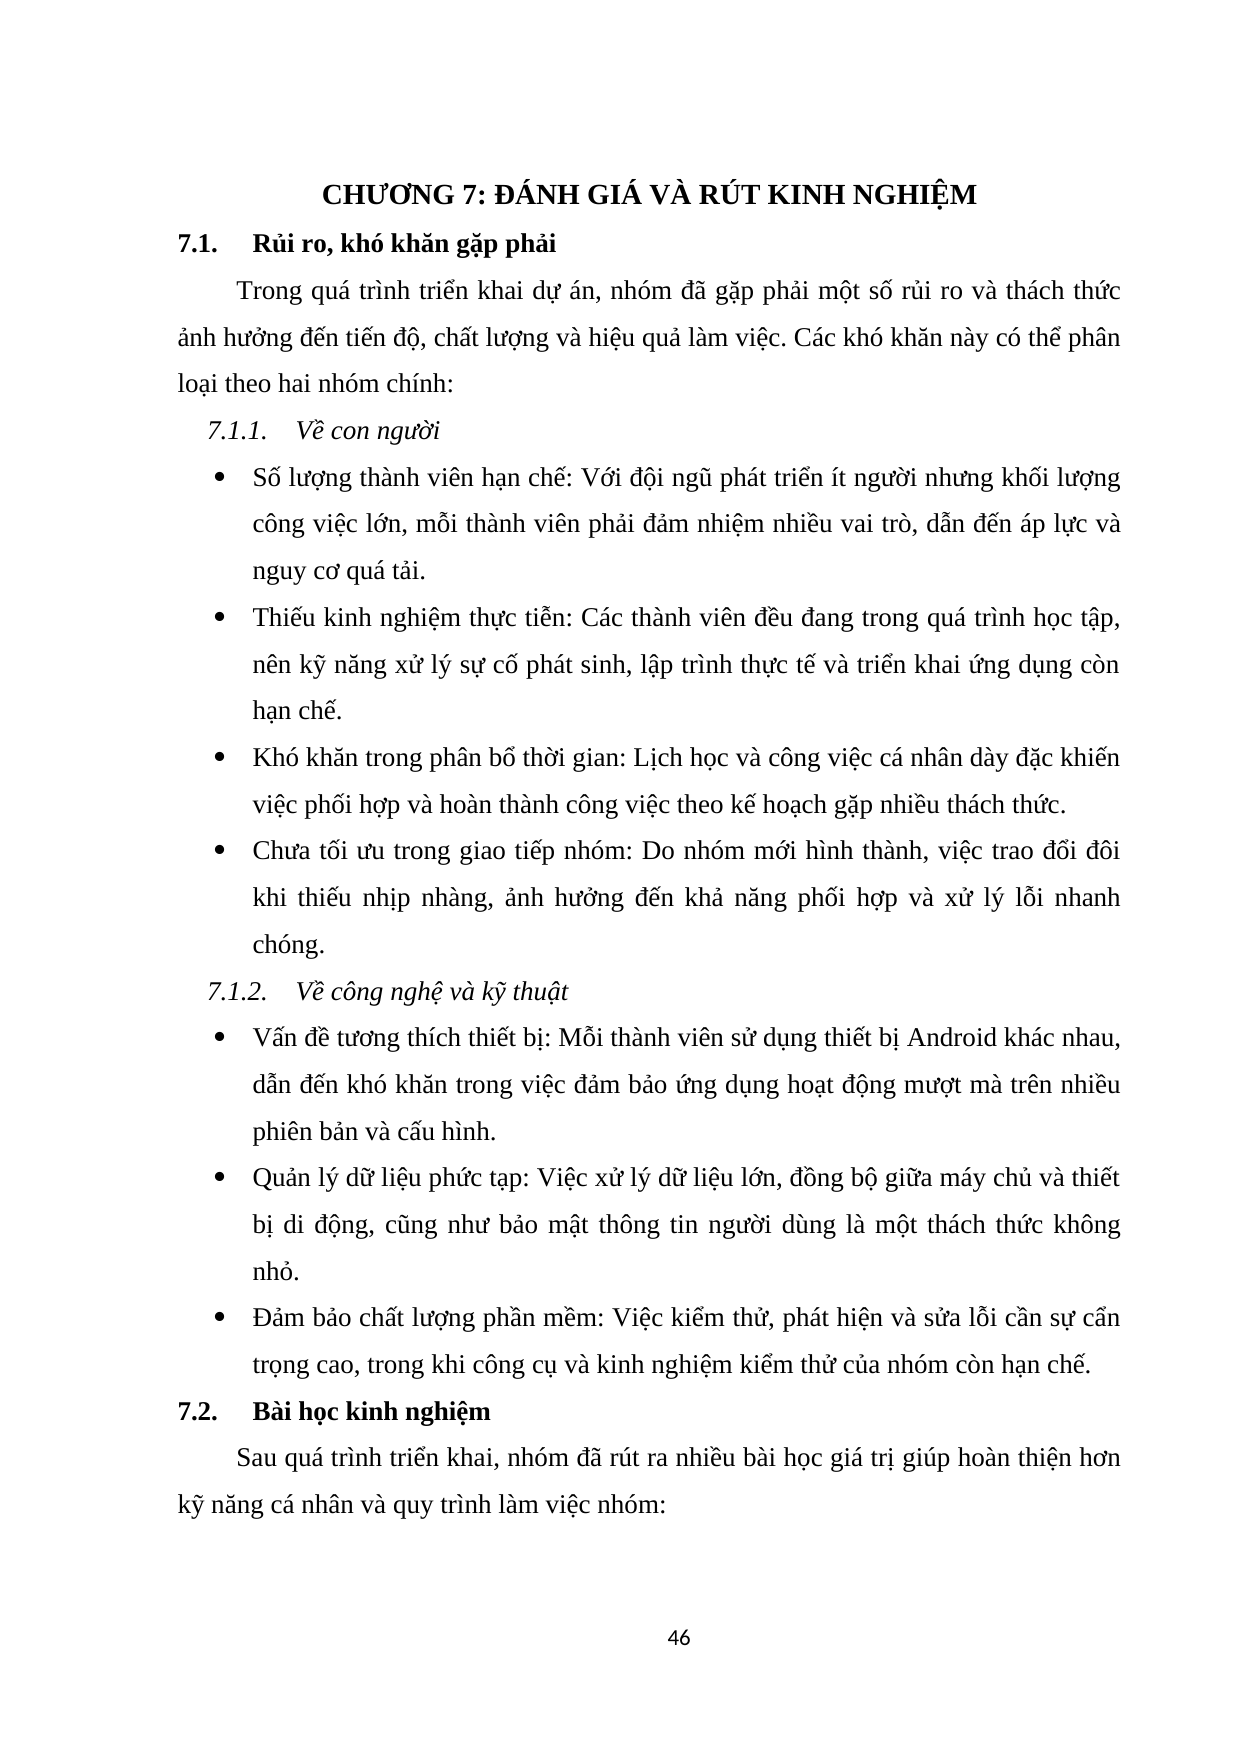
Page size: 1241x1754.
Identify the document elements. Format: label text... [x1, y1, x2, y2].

text Sau quá trình triển khai, nhóm đã rút ra nhiều bài học giá trị giúp hoàn thiện hơn kỹ năng cá nhân và quy trình làm việc nhóm: [177, 1442, 1122, 1519]
text Rủi ro, khó khăn gặp phải [177, 227, 1122, 259]
list Vấn đề tương thích thiết bị: Mỗi thành viên sử dụng thiết bị Android khác nhau, dẫn đến khó khăn trong việc đảm bảo ứng dụng hoạt động mượt mà trên nhiều phiên bản và cấu hình. [215, 1021, 1122, 1146]
list Quản lý dữ liệu phức tạp: Việc xử lý dữ liệu lớn, đồng bộ giữa máy chủ và thiết bị di động, cũng như bảo mật thông tin người dùng là một thách thức không nhỏ. [215, 1161, 1122, 1286]
text Về con người [207, 414, 1122, 445]
list Khó khăn trong phân bổ thời gian: Lịch học và công việc cá nhân dày đặc khiến việc phối hợp và hoàn thành công việc theo kế hoạch gặp nhiều thách thức. [215, 741, 1122, 819]
text Bài học kinh nghiệm [177, 1395, 1122, 1426]
list Số lượng thành viên hạn chế: Với đội ngũ phát triển ít người nhưng khối lượng công việc lớn, mỗi thành viên phải đảm nhiệm nhiều vai trò, dẫn đến áp lực và nguy cơ quá tải. [215, 461, 1122, 585]
list Thiếu kinh nghiệm thực tiễn: Các thành viên đều đang trong quá trình học tập, nên kỹ năng xử lý sự cố phát sinh, lập trình thực tế và triển khai ứng dụng còn hạn chế. [215, 601, 1122, 726]
text Về công nghệ và kỹ thuật [207, 974, 1122, 1006]
list Chưa tối ưu trong giao tiếp nhóm: Do nhóm mới hình thành, việc trao đổi đôi khi thiếu nhịp nhàng, ảnh hưởng đến khả năng phối hợp và xử lý lỗi nhanh chóng. [215, 834, 1122, 959]
text CHƯƠNG 7: ĐÁNH GIÁ VÀ RÚT KINH NGHIỆM [177, 177, 1122, 211]
list Đảm bảo chất lượng phần mềm: Việc kiểm thử, phát hiện và sửa lỗi cần sự cẩn trọng cao, trong khi công cụ và kinh nghiệm kiểm thử của nhóm còn hạn chế. [215, 1301, 1122, 1379]
text Trong quá trình triển khai dự án, nhóm đã gặp phải một số rủi ro và thách thức ảnh hưởng đến tiến độ, chất lượng và hiệu quả làm việc. Các khó khăn này có thể phân loại theo hai nhóm chính: [177, 274, 1122, 399]
